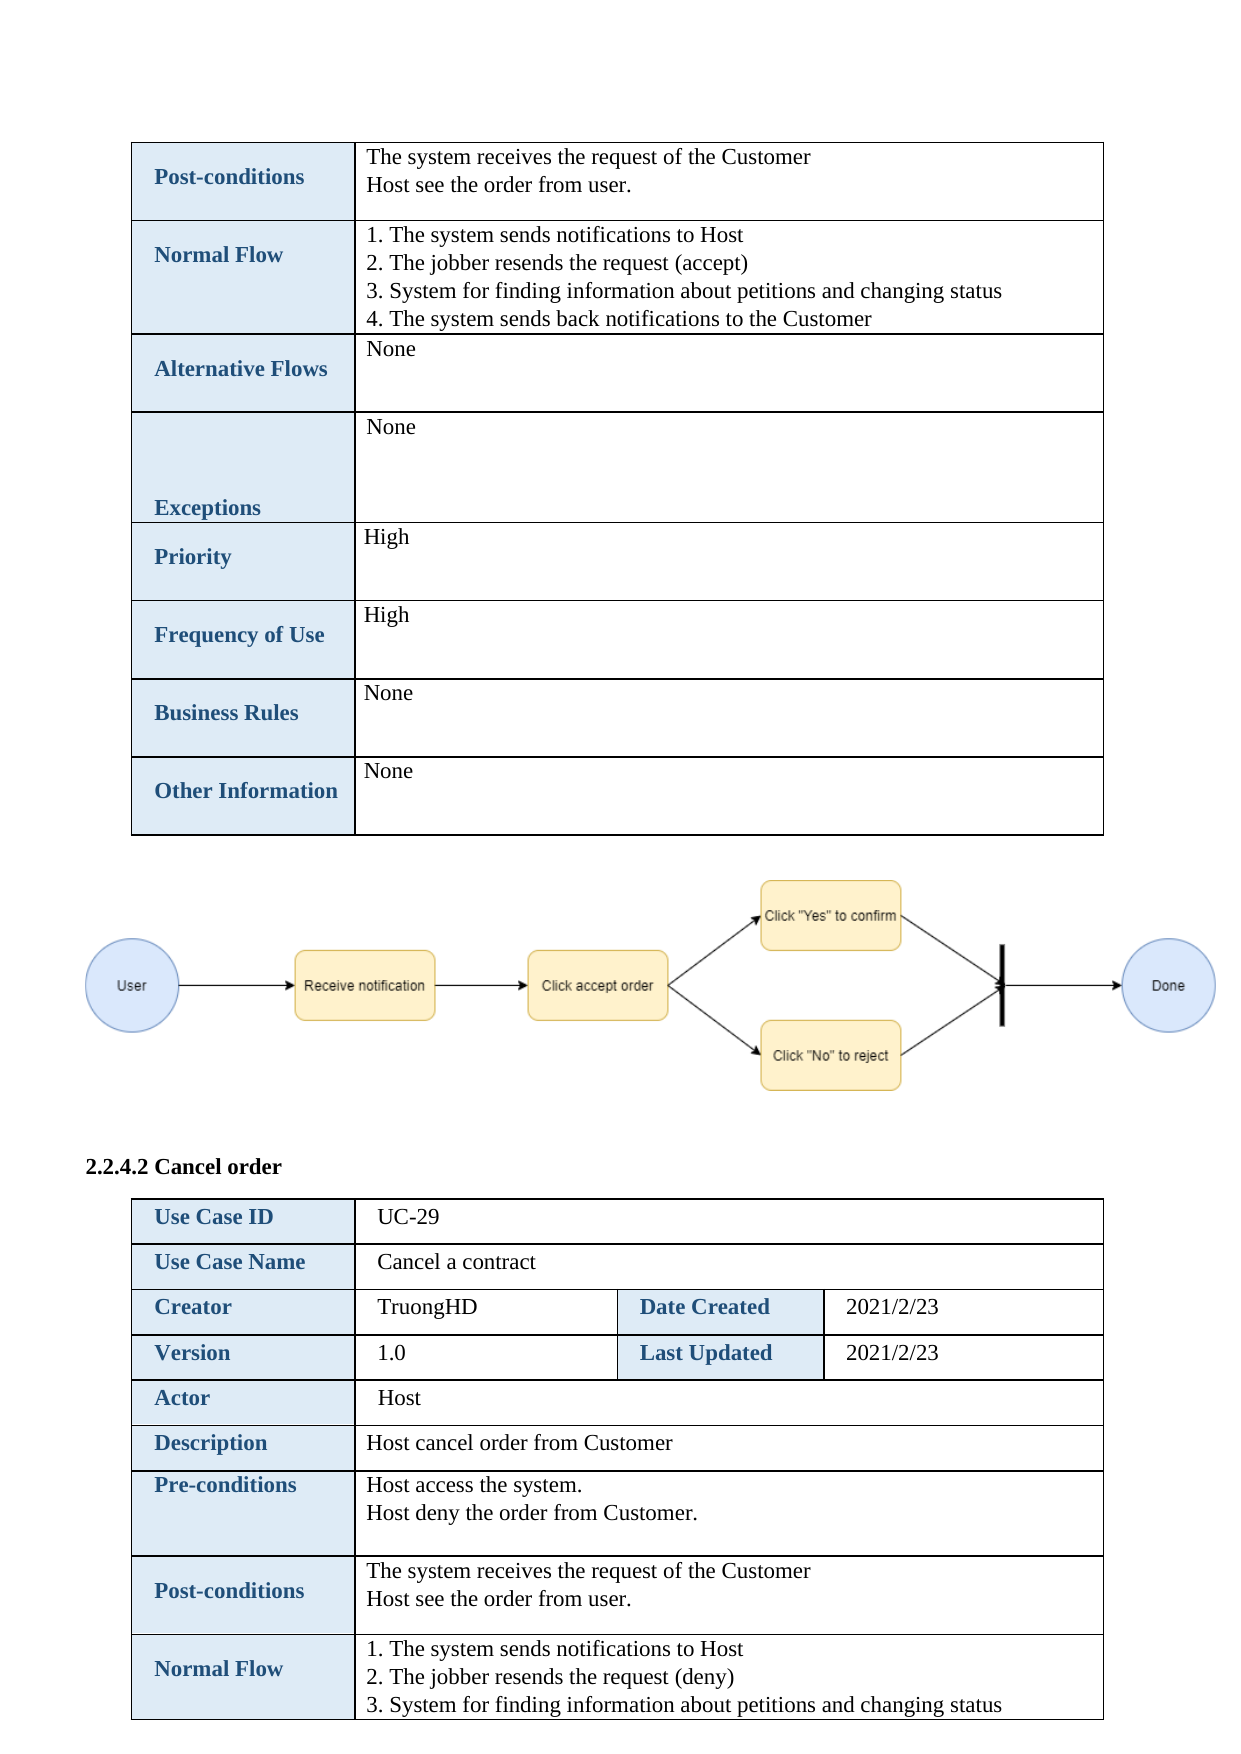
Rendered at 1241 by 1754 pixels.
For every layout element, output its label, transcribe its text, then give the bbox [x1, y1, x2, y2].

table_cell None [356, 413, 1103, 522]
table_cell Date Created [618, 1290, 823, 1334]
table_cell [356, 1635, 1103, 1719]
table_cell The system receives the request of the Customer Host see the order from user. [356, 1557, 1103, 1633]
text 2.2.4.2 Cancel order [85, 1153, 1215, 1180]
table_cell None [356, 335, 1103, 411]
table_header Use Case ID [132, 1200, 354, 1243]
table_cell Description [132, 1426, 354, 1470]
table_cell Use Case Name [132, 1245, 354, 1289]
table_cell Cancel a contract [356, 1245, 1103, 1289]
table_cell Post-conditions [132, 1557, 354, 1633]
table_cell Normal Flow [132, 1635, 354, 1719]
table_cell Host access the system. Host deny the order from Customer. [356, 1472, 1103, 1555]
table_cell None [356, 758, 1103, 834]
table_header UC-29 [356, 1200, 1103, 1243]
table_cell Version [132, 1336, 354, 1379]
table_cell Frequency of Use [132, 601, 354, 678]
table_cell 2021/2/23 [825, 1290, 1103, 1334]
table_cell 1. The system sends notifications to Host 2. The jobber resends the request (accept) 3. System for finding information about petitions and changing status 4. The system sends back notifications to the Customer [356, 221, 1103, 333]
table_cell TruongHD [356, 1290, 617, 1334]
table_cell 1.0 [356, 1336, 617, 1379]
table_cell None [356, 680, 1103, 756]
table_cell Exceptions [132, 413, 354, 522]
picture [85, 880, 1216, 1091]
table_cell Priority [132, 523, 354, 600]
table_cell Business Rules [132, 680, 354, 756]
table_cell Host cancel order from Customer [356, 1426, 1103, 1470]
table_cell Alternative Flows [132, 335, 354, 411]
table_cell Other Information [132, 758, 354, 834]
table_cell High [356, 601, 1103, 678]
table_cell High [356, 523, 1103, 600]
table_cell Normal Flow [132, 221, 354, 333]
table_cell Actor [132, 1381, 354, 1424]
table_cell Post-conditions [132, 143, 354, 220]
table_cell Creator [132, 1290, 354, 1334]
table_cell Last Updated [618, 1336, 823, 1379]
table_cell Pre-conditions [132, 1472, 354, 1555]
table_cell The system receives the request of the Customer Host see the order from user. [356, 143, 1103, 220]
table_cell 2021/2/23 [825, 1336, 1103, 1379]
table_cell Host [356, 1381, 1103, 1424]
